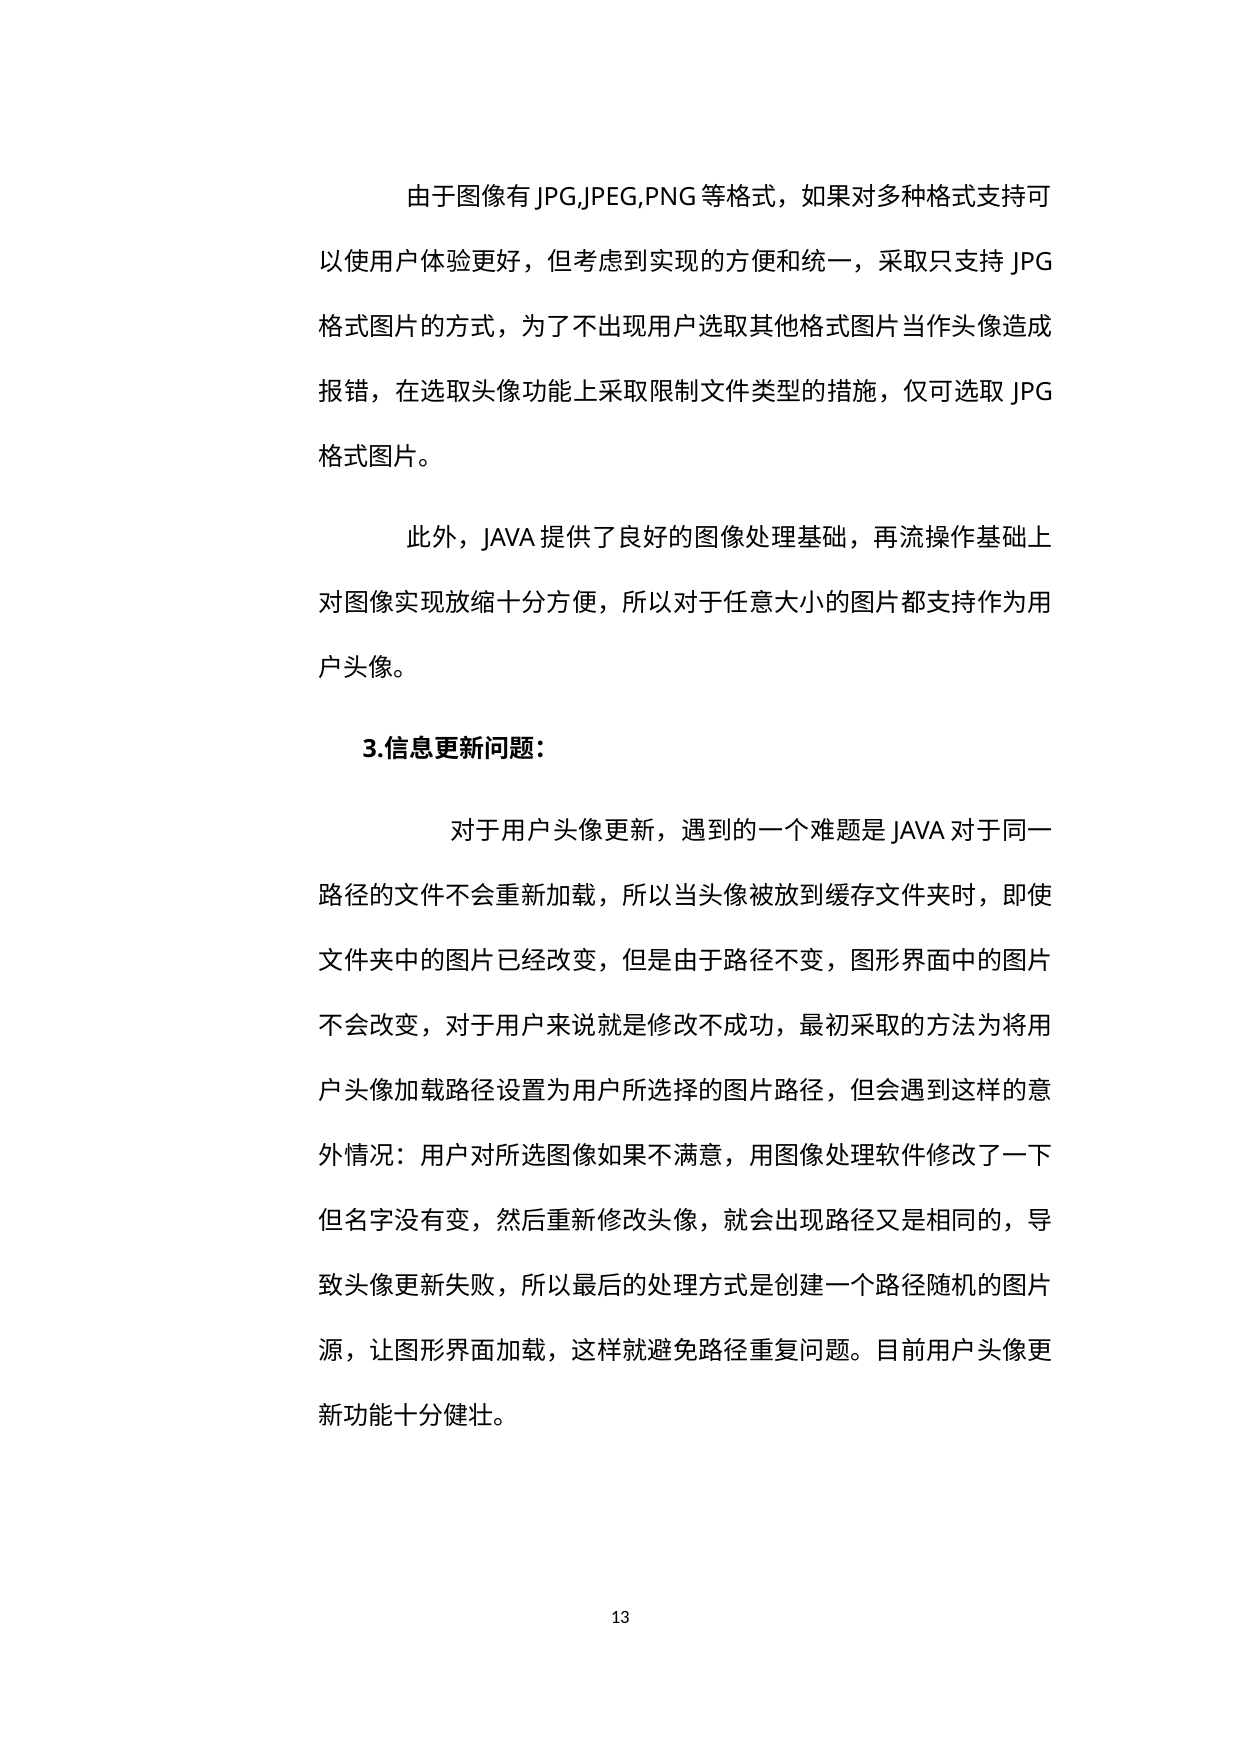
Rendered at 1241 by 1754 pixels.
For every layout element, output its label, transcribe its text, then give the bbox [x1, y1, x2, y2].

text 3.信息更新问题： [319, 714, 1053, 779]
text 由于图像有JPG,JPEG,PNG等格式，如果对多种格式支持可以使用户体验更好，但考虑到实现的方便和统一，采取只支持JPG格式图片的方式，为了不出现用户选取其他格式图片当作头像造成报错，在选取头像功能上采取限制文件类型的措施，仅可选取JPG格式图片。 [319, 162, 1053, 487]
text 对于用户头像更新，遇到的一个难题是JAVA对于同一路径的文件不会重新加载，所以当头像被放到缓存文件夹时，即使文件夹中的图片已经改变，但是由于路径不变，图形界面中的图片不会改变，对于用户来说就是修改不成功，最初采取的方法为将用户头像加载路径设置为用户所选择的图片路径，但会遇到这样的意外情况：用户对所选图像如果不满意，用图像处理软件修改了一下，但名字没有变，然后重新修改头像，就会出现路径又是相同的，导致头像更新失败，所以最后的处理方式是创建一个路径随机的图片源，让图形界面加载，这样就避免路径重复问题。目前用户头像更新功能十分健壮。 [319, 796, 1053, 1446]
text 此外，JAVA提供了良好的图像处理基础，再流操作基础上对图像实现放缩十分方便，所以对于任意大小的图片都支持作为用户头像。 [319, 503, 1053, 698]
